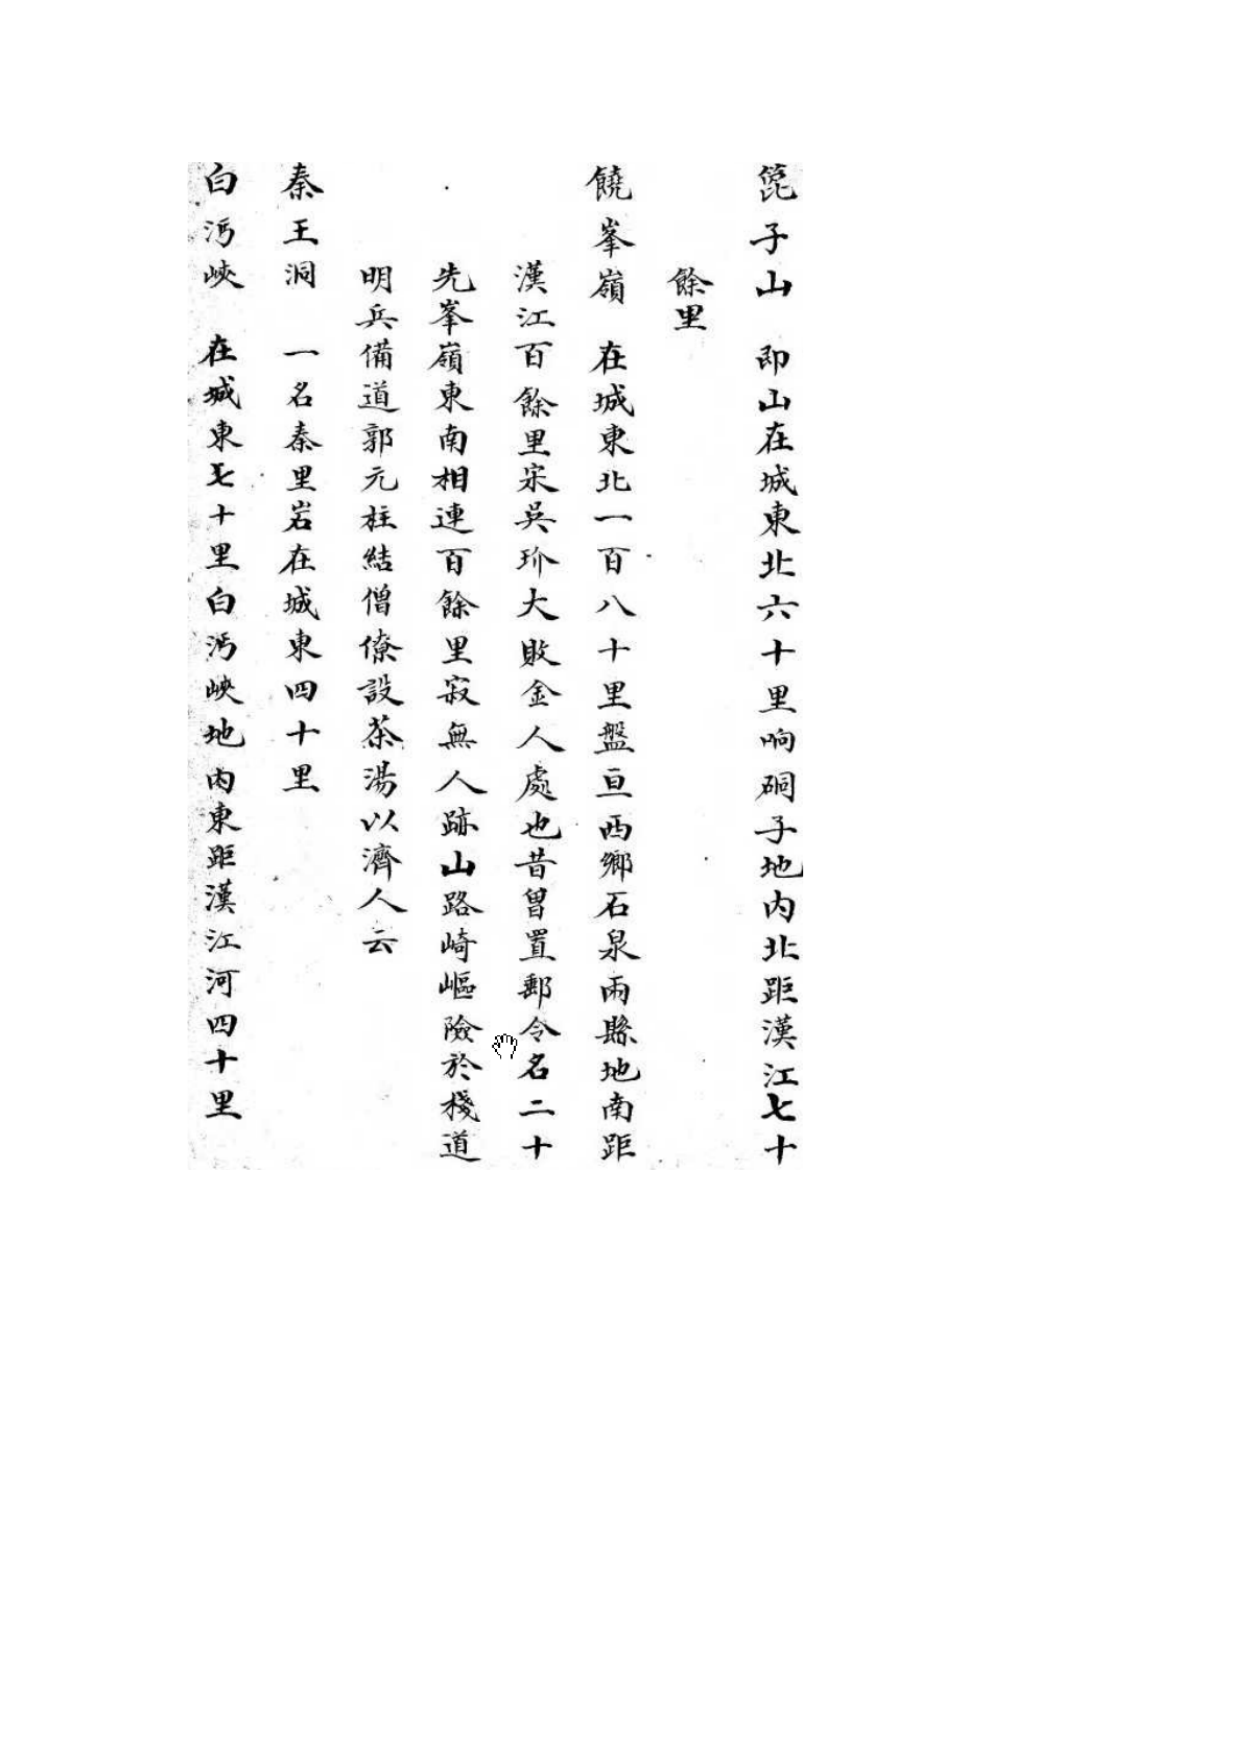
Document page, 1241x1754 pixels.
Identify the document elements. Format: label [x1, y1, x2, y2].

picture [187, 162, 804, 1170]
